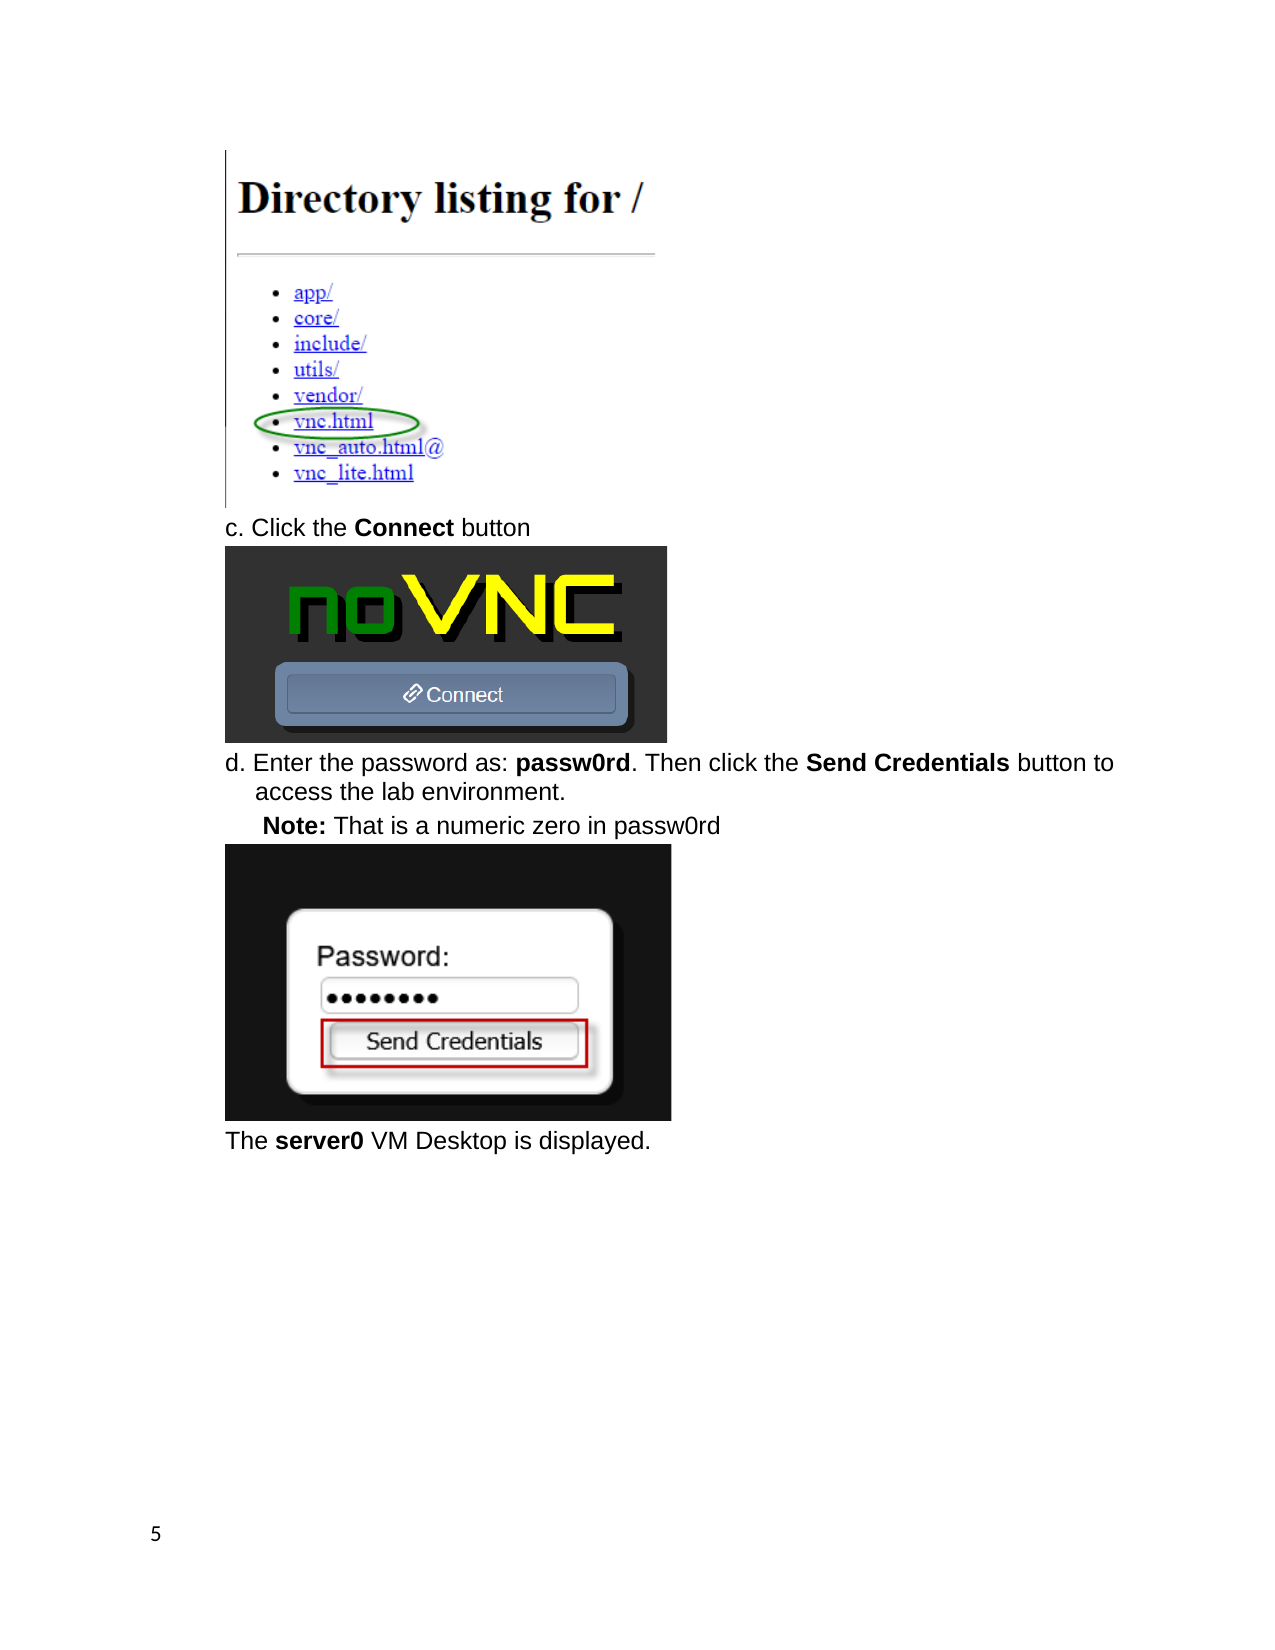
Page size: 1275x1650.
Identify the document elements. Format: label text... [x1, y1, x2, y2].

text Note: That is a numeric zero in passw0rd [262, 811, 1125, 839]
text c. Click the Connect button [225, 513, 1125, 542]
text The server0 VM Desktop is displayed. [225, 1126, 1125, 1155]
picture [225, 844, 672, 1121]
picture [225, 150, 655, 508]
text d. Enter the password as: passw0rd. Then click the Send Credentials button to access the lab environment. [225, 748, 1125, 806]
picture [225, 546, 668, 743]
